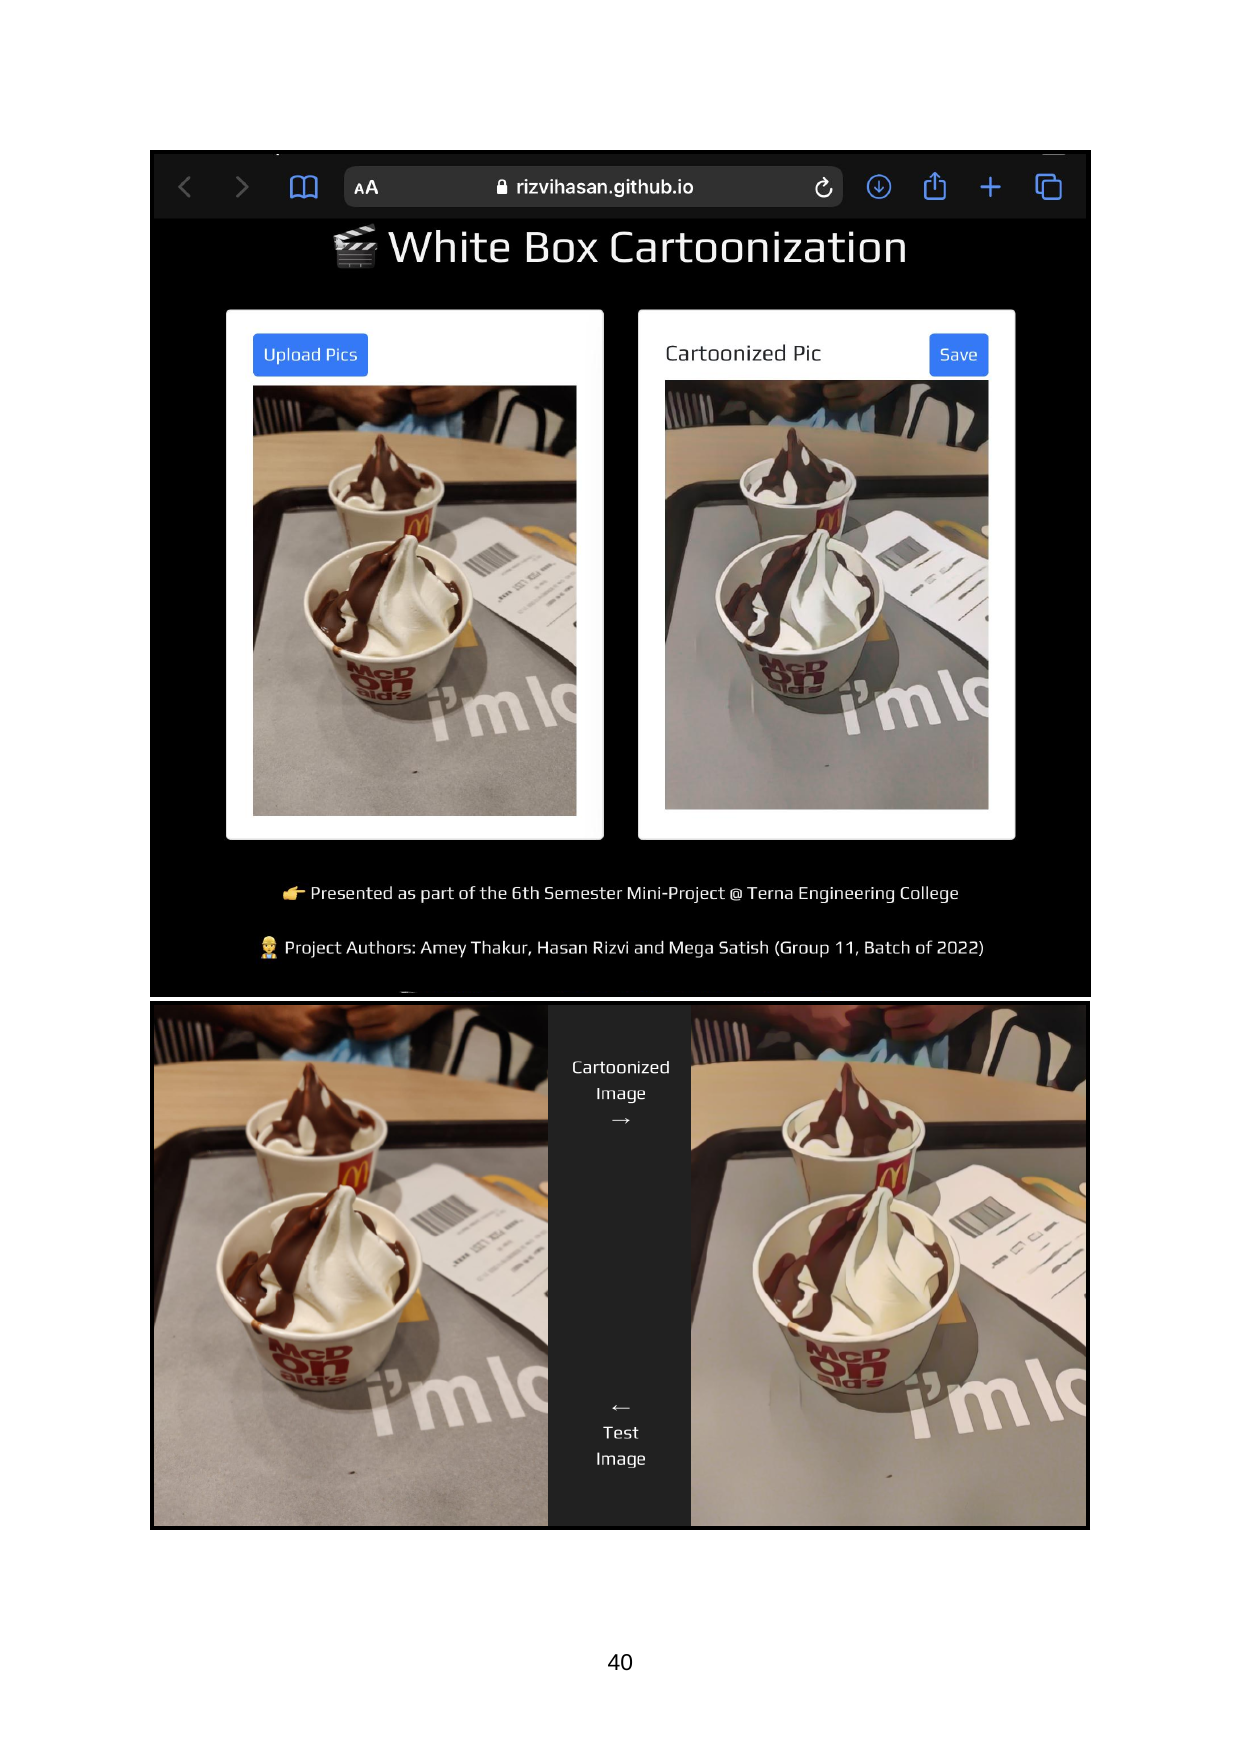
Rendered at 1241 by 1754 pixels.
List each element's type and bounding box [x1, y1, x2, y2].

picture [154, 1005, 1086, 1526]
picture [154, 154, 1086, 993]
